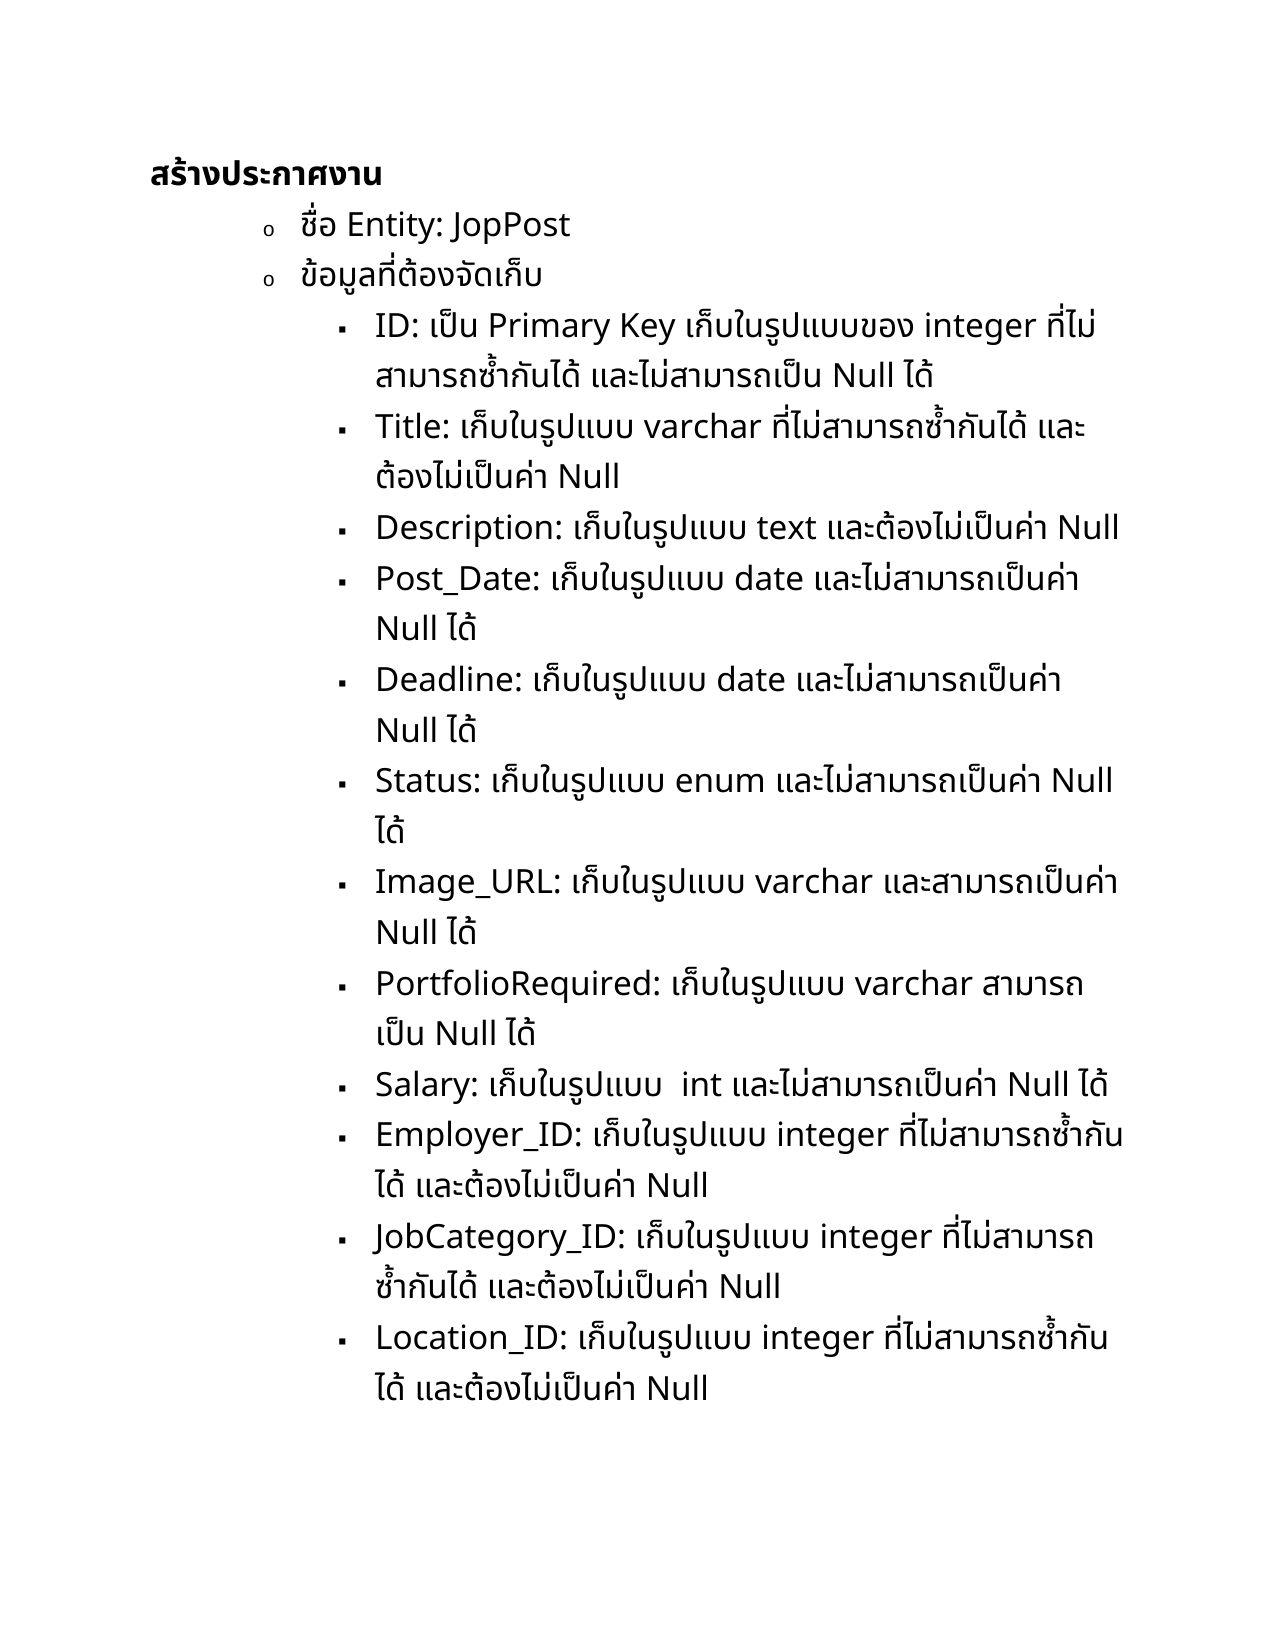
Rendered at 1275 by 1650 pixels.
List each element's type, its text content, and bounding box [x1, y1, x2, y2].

list Image_URL: เก็บในรูปแบบ varchar และสามารถเป็นค่า Null ได้ [337, 858, 1125, 959]
list Title: เก็บในรูปแบบ varchar ที่ไม่สามารถซ้ำกันได้ และต้องไม่เป็นค่า Null [337, 403, 1125, 504]
list ชื่อ Entity: JopPost [262, 200, 1125, 251]
text สร้างประกาศงาน [150, 150, 1125, 200]
list ID: เป็น Primary Key เก็บในรูปแบบของ integer ที่ไม่สามารถซ้ำกันได้ และไม่สามารถเป็น Null ได้ [337, 301, 1125, 403]
list Deadline: เก็บในรูปแบบ date และไม่สามารถเป็นค่า Null ได้ [337, 656, 1125, 757]
list Employer_ID: เก็บในรูปแบบ integer ที่ไม่สามารถซ้ำกันได้ และต้องไม่เป็นค่า Null [337, 1111, 1125, 1212]
list ข้อมูลที่ต้องจัดเก็บ [262, 251, 1125, 301]
list Status: เก็บในรูปแบบ enum และไม่สามารถเป็นค่า Null ได้ [337, 757, 1125, 858]
list PortfolioRequired: เก็บในรูปแบบ varchar สามารถเป็น Null ได้ [337, 959, 1125, 1061]
list Post_Date: เก็บในรูปแบบ date และไม่สามารถเป็นค่า Null ได้ [337, 554, 1125, 656]
list Description: เก็บในรูปแบบ text และต้องไม่เป็นค่า Null [337, 504, 1125, 554]
list JobCategory_ID: เก็บในรูปแบบ integer ที่ไม่สามารถซ้ำกันได้ และต้องไม่เป็นค่า Null [337, 1212, 1125, 1314]
list Salary: เก็บในรูปแบบ int และไม่สามารถเป็นค่า Null ได้ [337, 1061, 1125, 1111]
list Location_ID: เก็บในรูปแบบ integer ที่ไม่สามารถซ้ำกันได้ และต้องไม่เป็นค่า Null [337, 1314, 1125, 1415]
